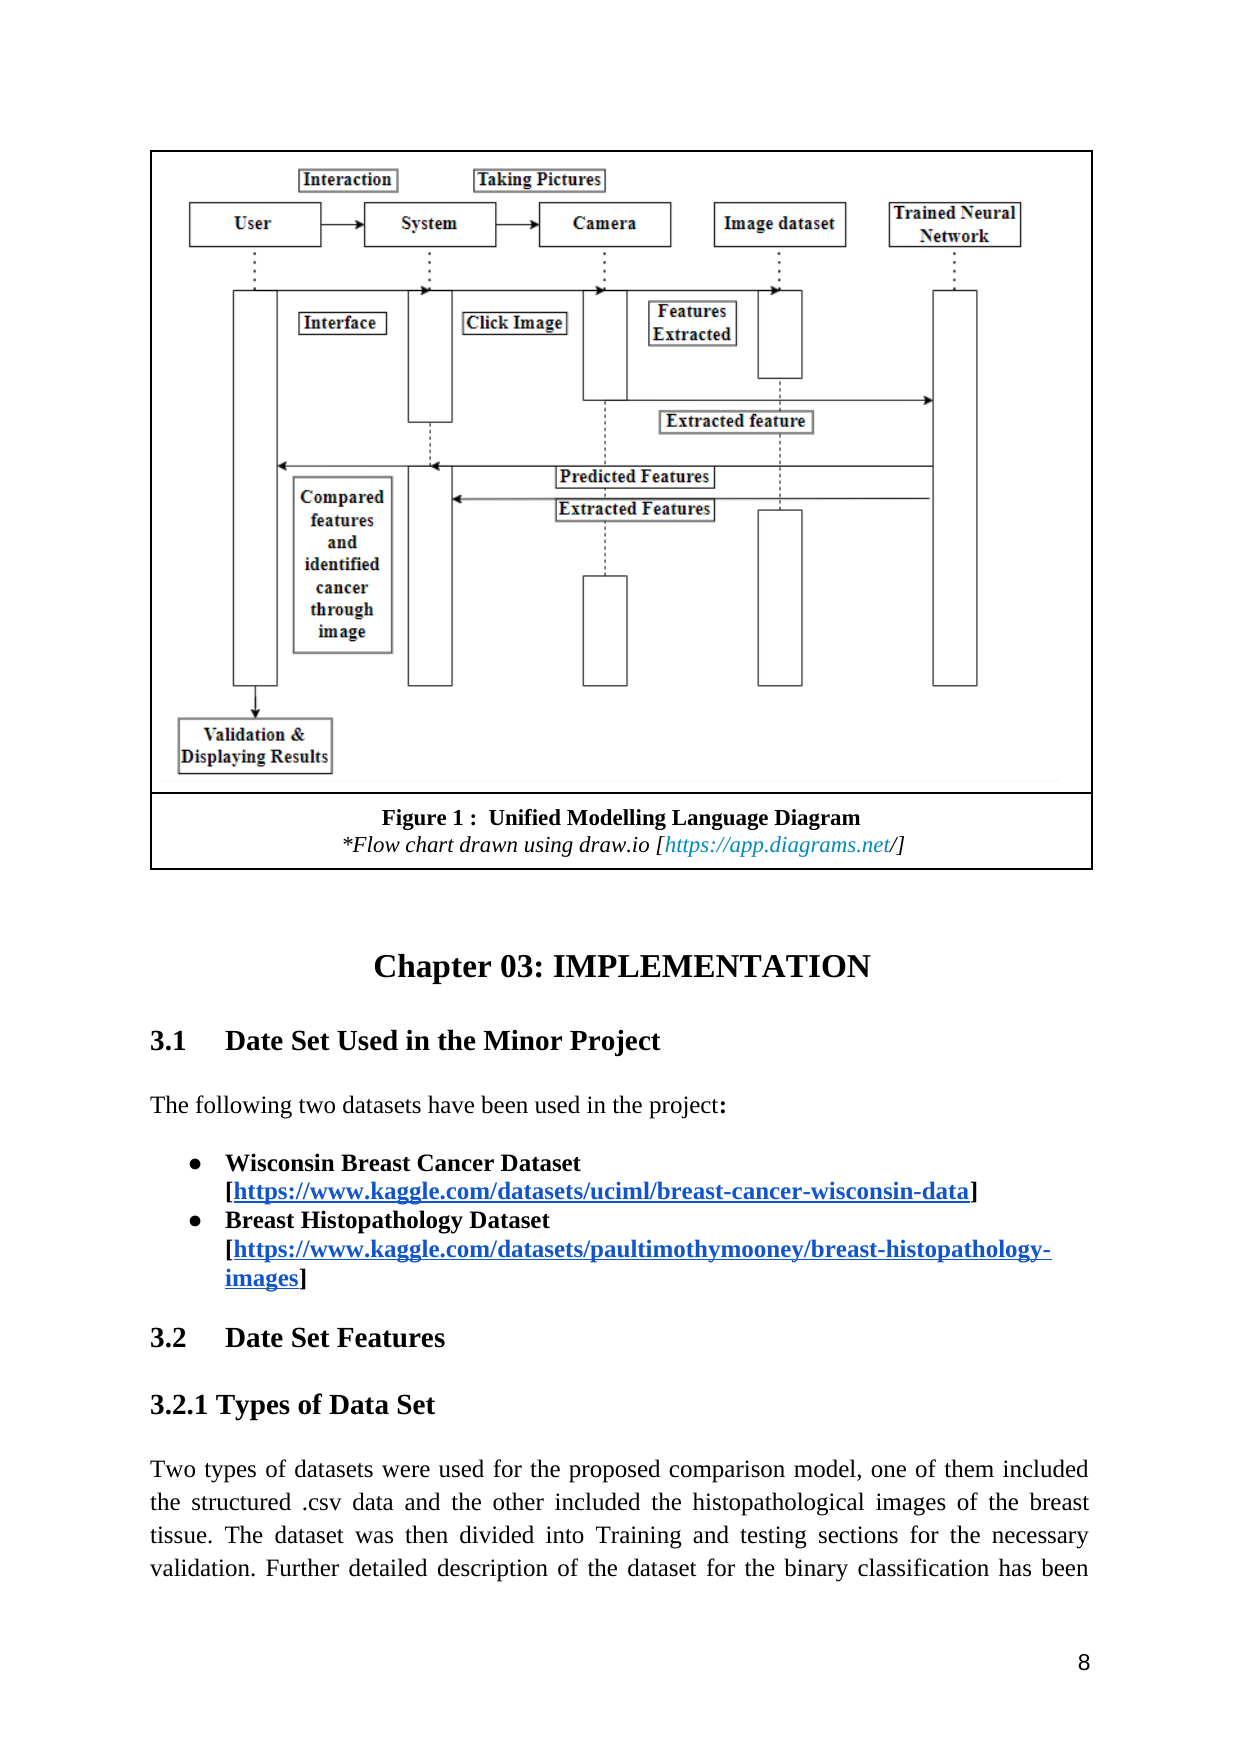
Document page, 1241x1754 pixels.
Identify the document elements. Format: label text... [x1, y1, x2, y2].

table_header [152, 152, 1091, 792]
picture [161, 162, 1059, 782]
list Wisconsin Breast Cancer Dataset [187, 1148, 1094, 1176]
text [150, 1454, 1090, 1582]
text [https://www.kaggle.com/datasets/uciml/breast-cancer-wisconsin-data] [225, 1176, 1094, 1205]
text 3.2.1 Types of Data Set [150, 1387, 1090, 1421]
text 3.1 Date Set Used in the Minor Project [150, 1023, 1094, 1057]
text 3.2 Date Set Features [150, 1320, 1090, 1354]
text The following two datasets have been used in the project: [150, 1090, 1094, 1119]
table_cell Figure 1 : Unified Modelling Language Diagram *Flow chart drawn using draw.io [https://app.diagrams.net/] [152, 794, 1091, 868]
list Breast Histopathology Dataset [187, 1205, 1094, 1234]
picture [722, 841, 729, 852]
picture [715, 840, 722, 852]
text [https://www.kaggle.com/datasets/paultimothymooney/breast-histopathology-images] [225, 1234, 1094, 1291]
text Chapter 03: IMPLEMENTATION [150, 946, 1094, 985]
